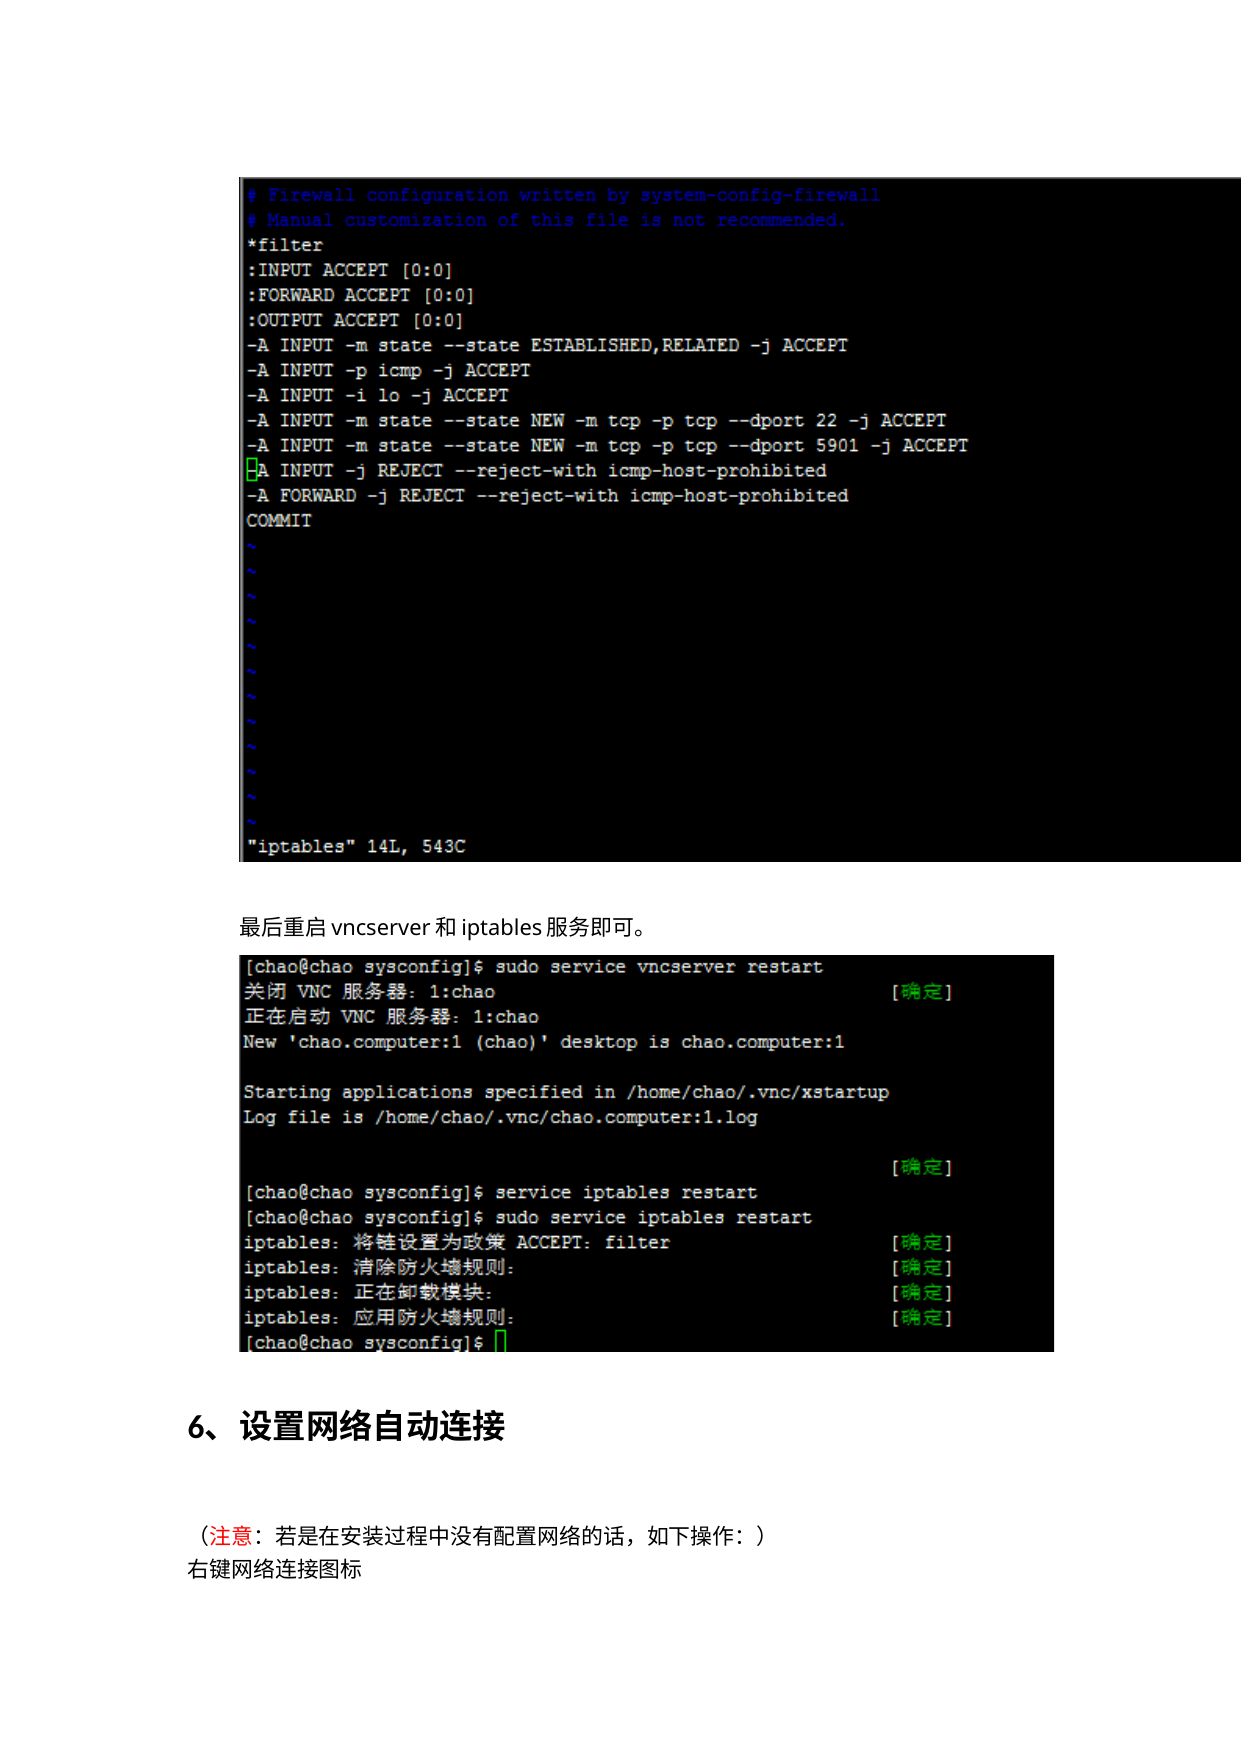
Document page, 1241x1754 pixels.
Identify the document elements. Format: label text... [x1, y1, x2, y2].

picture [239, 177, 1241, 862]
list 最后重启vncserver和iptables服务即可。 [239, 909, 1053, 942]
text 右键网络连接图标 [187, 1551, 1053, 1584]
picture [239, 955, 1055, 1352]
subtitle 设置网络自动连接 [187, 1392, 1053, 1457]
text （注意：若是在安装过程中没有配置网络的话，如下操作：） [187, 1519, 1053, 1551]
